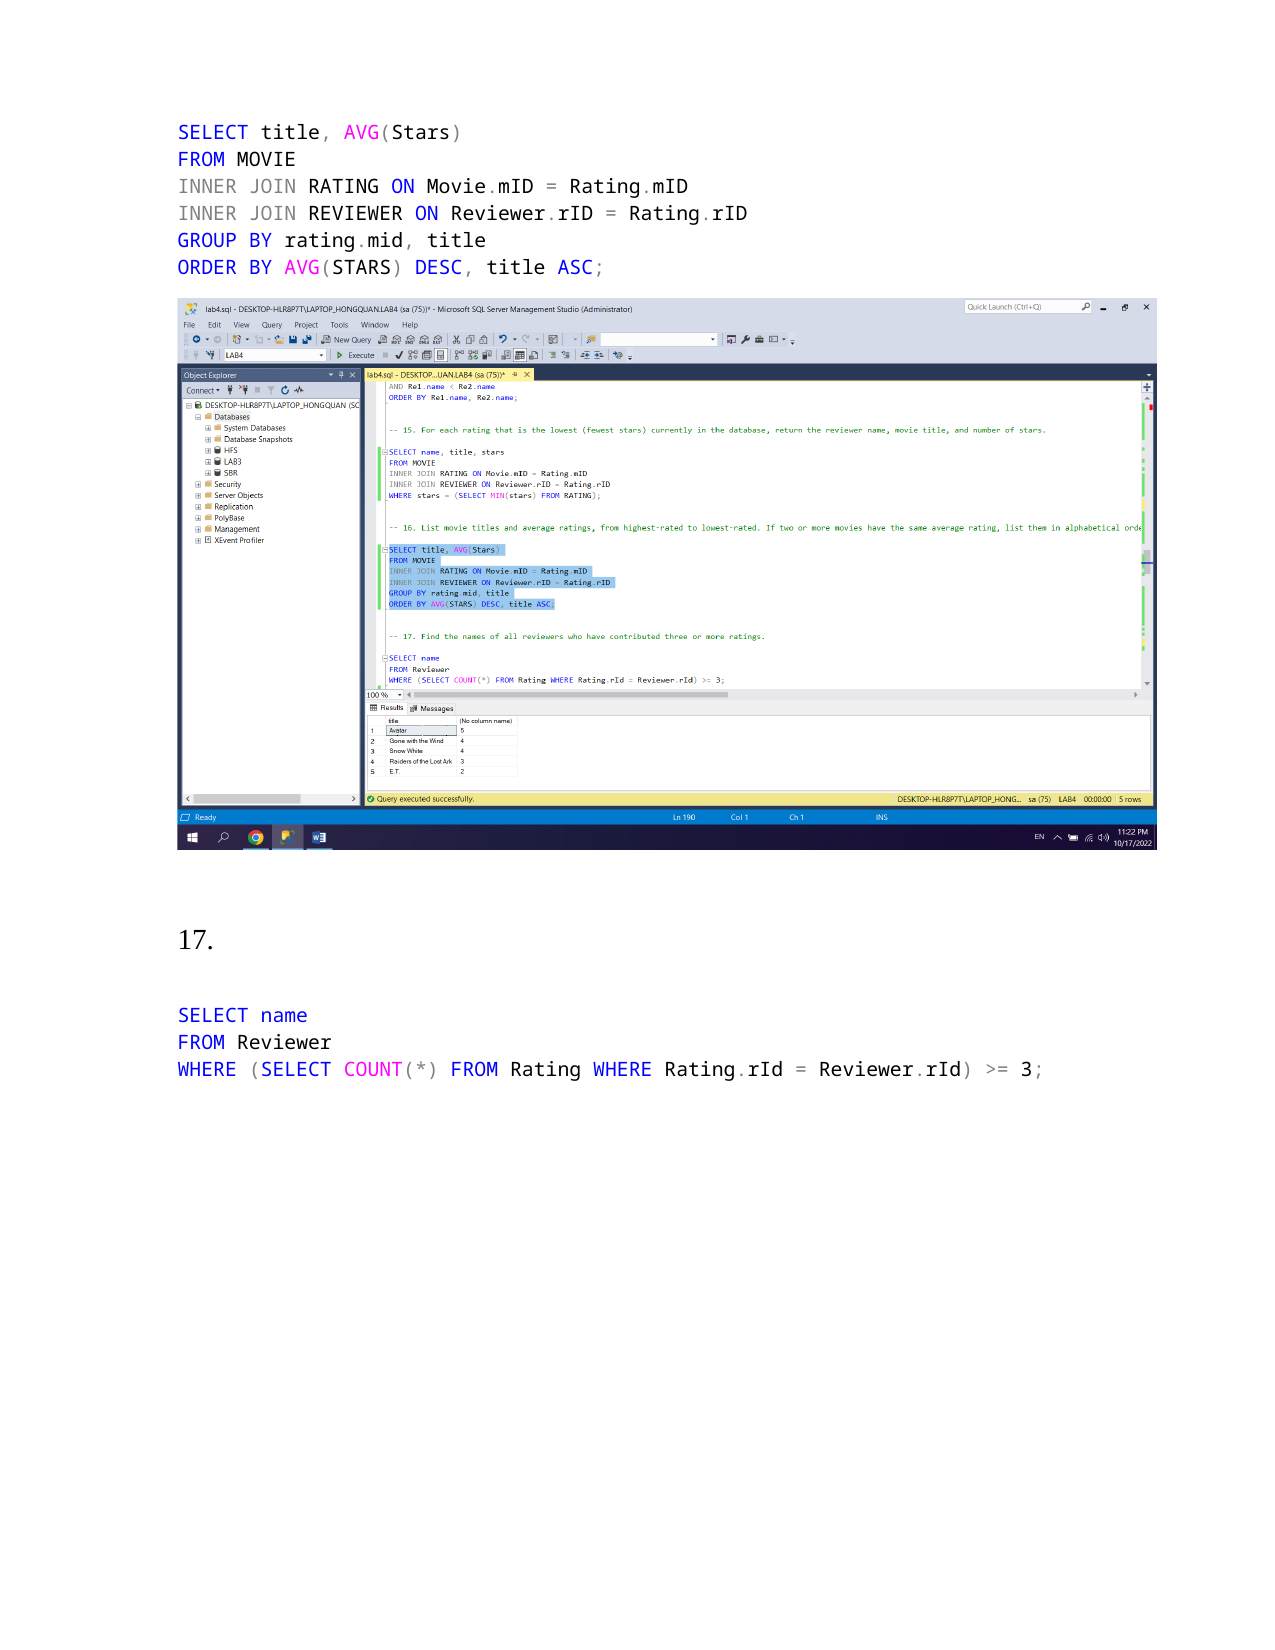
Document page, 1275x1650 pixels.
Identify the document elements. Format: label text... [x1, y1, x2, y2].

text GROUP BY rating.mid, title [177, 226, 1157, 253]
text WHERE (SELECT COUNT(*) FROM Rating WHERE Rating.rId = Reviewer.rId) >= 3; [177, 1056, 1157, 1083]
text FROM Reviewer [177, 1029, 1157, 1056]
text ORDER BY AVG(STARS) DESC, title ASC; [177, 253, 1157, 280]
text INNER JOIN REVIEWER ON Reviewer.rID = Rating.rID [177, 199, 1157, 226]
picture [177, 298, 1157, 850]
text FROM MOVIE [177, 145, 1157, 172]
text SELECT name [177, 1002, 1157, 1029]
text INNER JOIN RATING ON Movie.mID = Rating.mID [177, 172, 1157, 199]
text 17. [177, 922, 1157, 955]
text SELECT title, AVG(Stars) [177, 118, 1157, 145]
